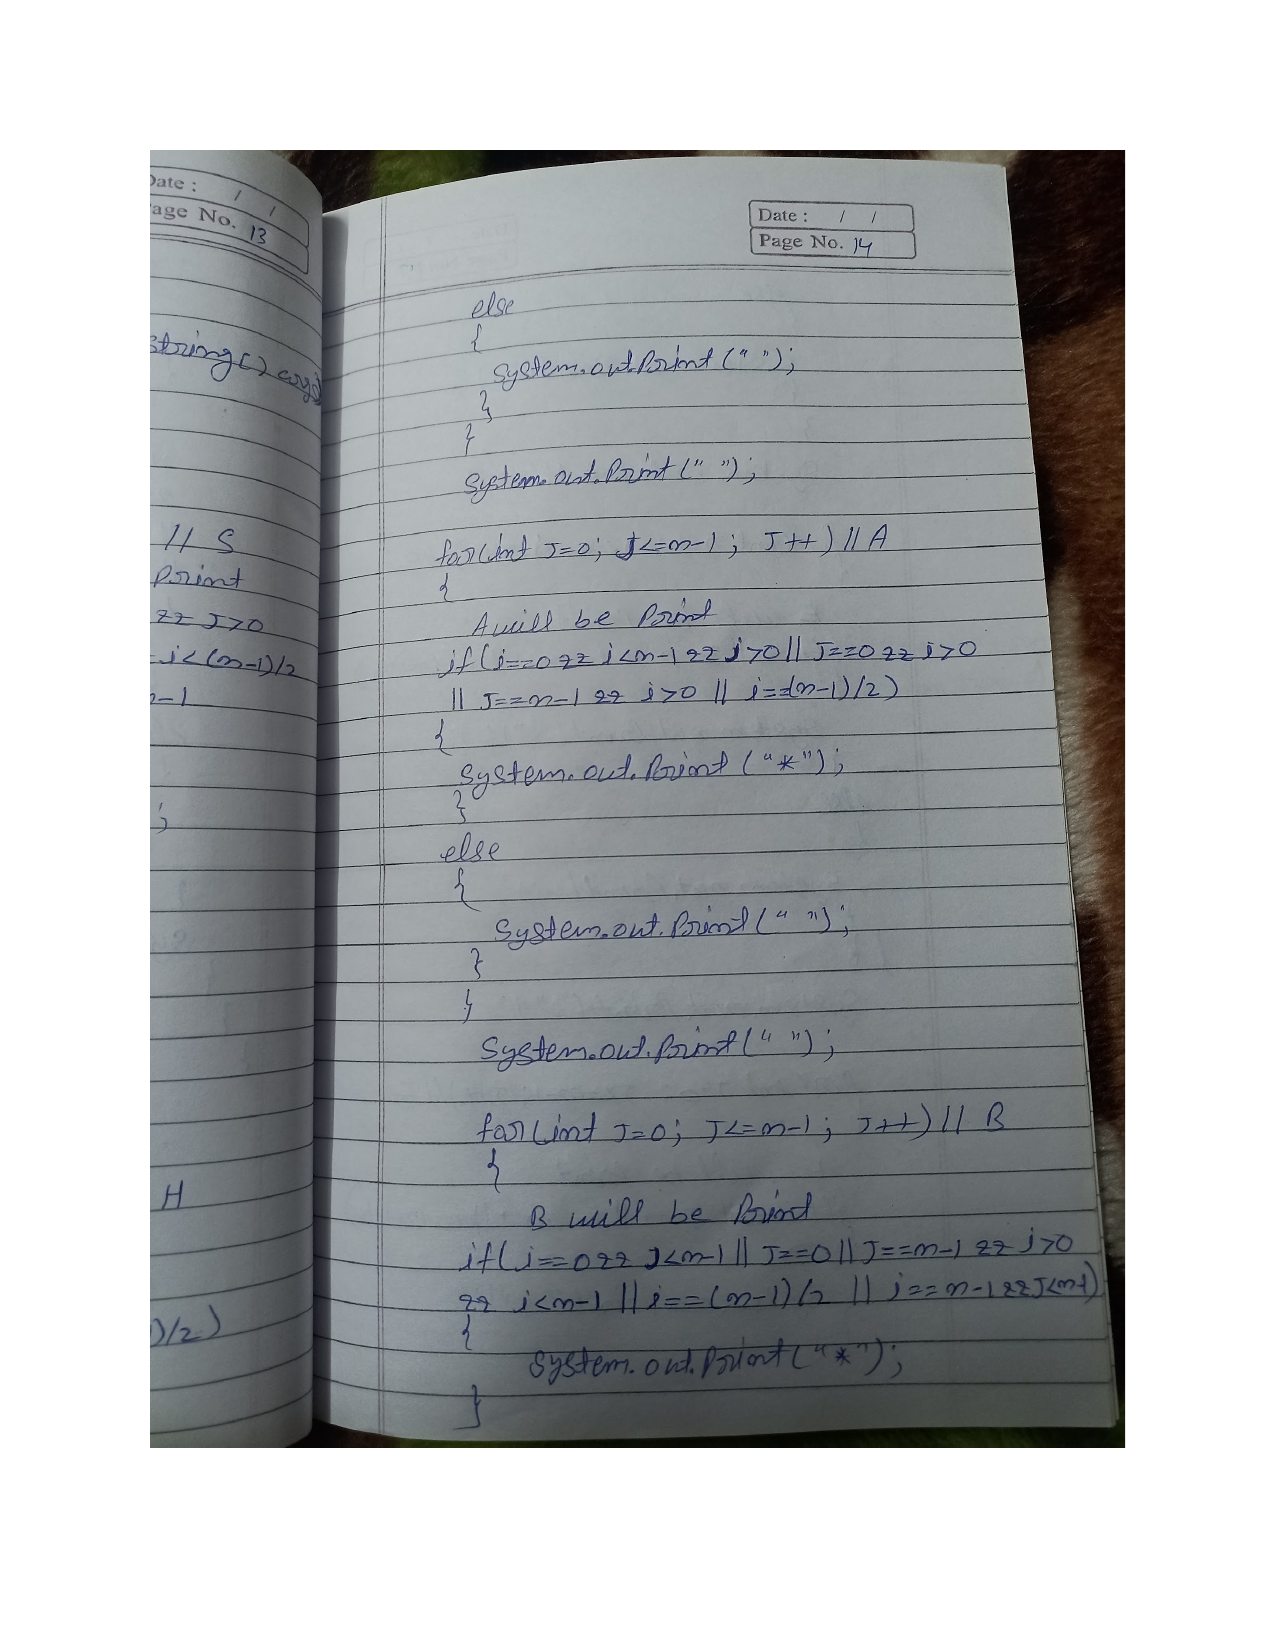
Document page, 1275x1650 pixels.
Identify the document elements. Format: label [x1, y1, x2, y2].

picture [150, 150, 1125, 1448]
